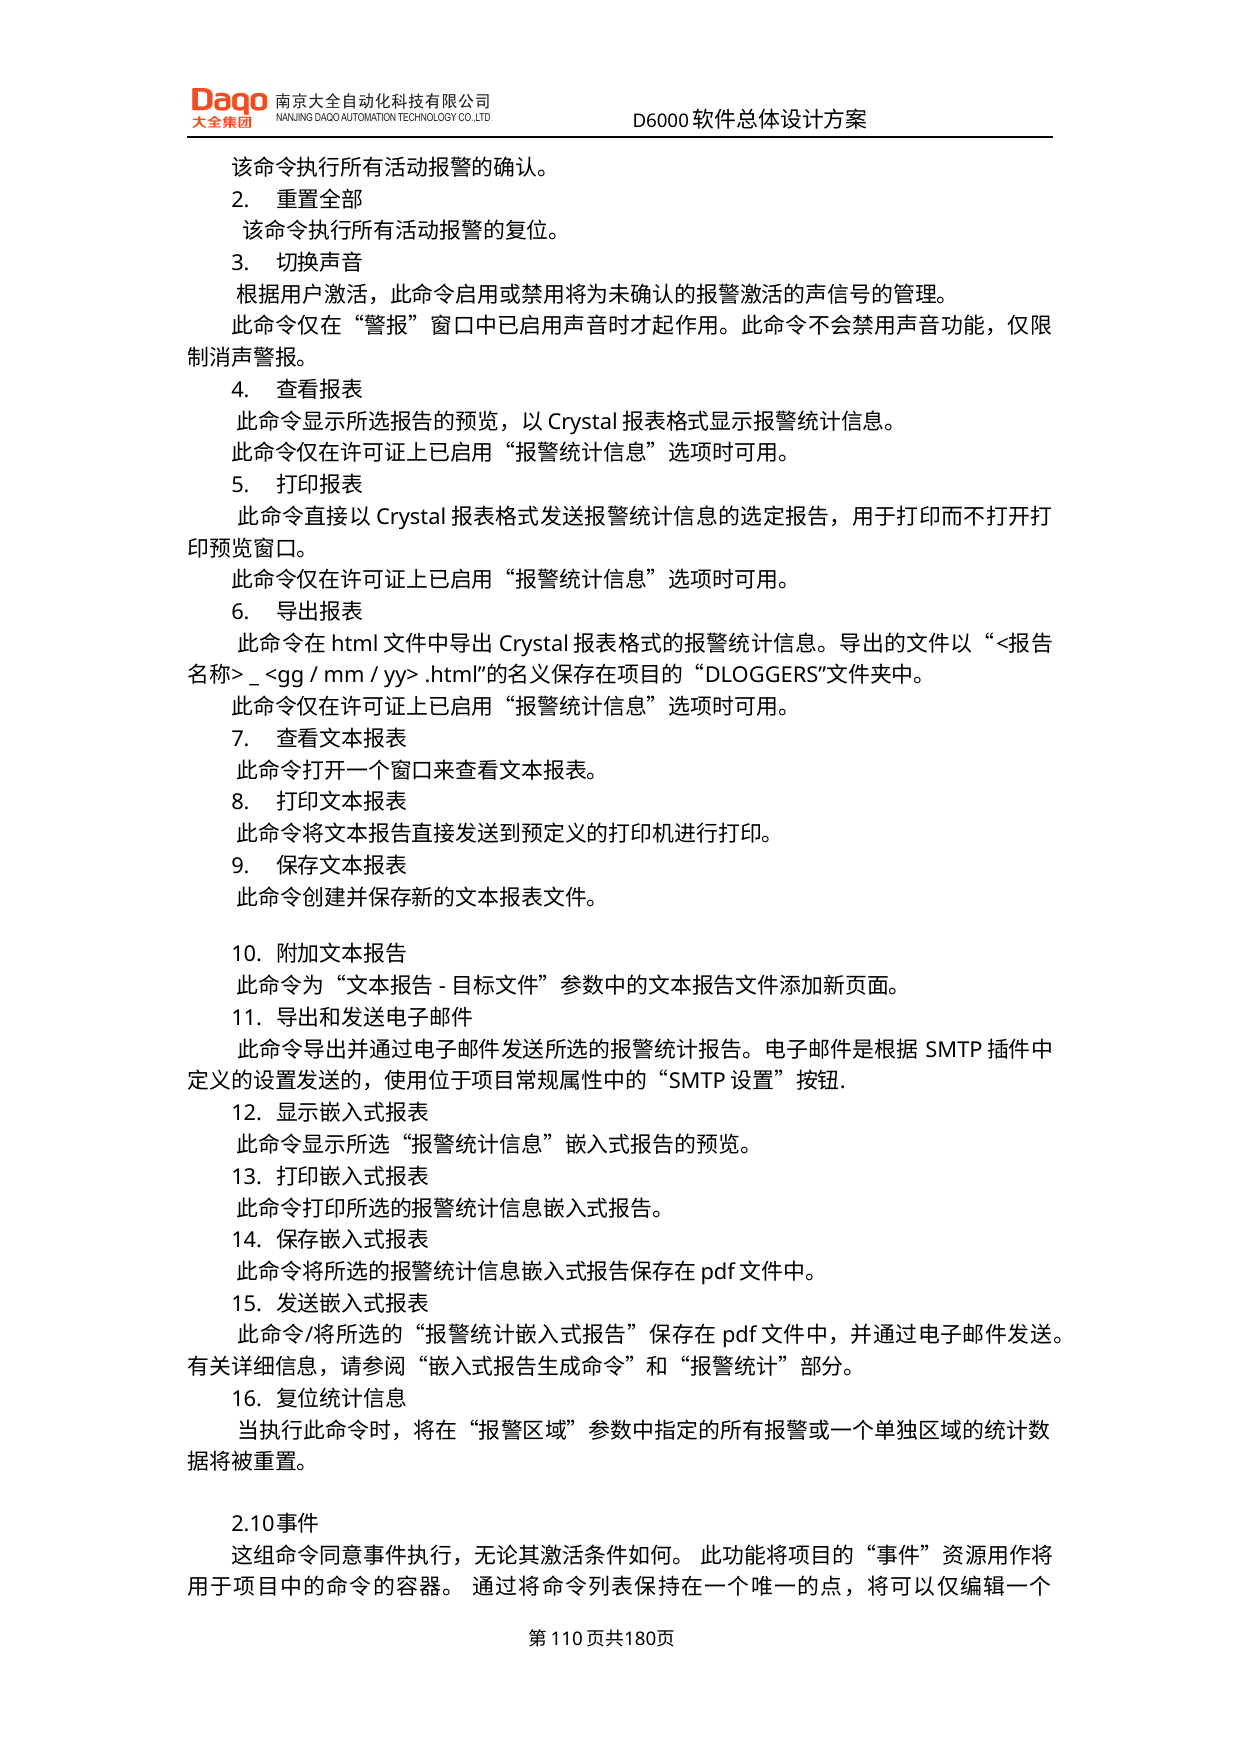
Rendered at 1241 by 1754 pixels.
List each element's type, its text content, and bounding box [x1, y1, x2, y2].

text 根据用户激活，此命令启用或禁用将为未确认的报警激活的声信号的管理。 [187, 277, 1053, 308]
text 9. 保存文本报表 [187, 848, 1053, 879]
text 16. 复位统计信息 [187, 1381, 1053, 1413]
text 此命令显示所选报告的预览，以Crystal报表格式显示报警统计信息。 [187, 404, 1053, 435]
text 当执行此命令时，将在“报警区域”参数中指定的所有报警或一个单独区域的统计数据将被重置。 [187, 1413, 1053, 1476]
text 此命令显示所选“报警统计信息”嵌入式报告的预览。 [187, 1127, 1053, 1159]
text 6. 导出报表 [187, 594, 1053, 626]
text 此命令打开一个窗口来查看文本报表。 [187, 753, 1053, 784]
text 此命令在html文件中导出Crystal报表格式的报警统计信息。导出的文件以“<报告名称> _ <gg / mm / yy> .html”的名义保存在项目的“DLOGGERS”文件夹中。 [187, 626, 1053, 689]
text 此命令仅在许可证上已启用“报警统计信息”选项时可用。 [187, 689, 1053, 721]
text 13. 打印嵌入式报表 [187, 1159, 1053, 1191]
text 3. 切换声音 [187, 245, 1053, 277]
text 此命令将文本报告直接发送到预定义的打印机进行打印。 [187, 816, 1053, 848]
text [187, 1538, 1053, 1601]
text 该命令执行所有活动报警的确认。 [187, 150, 1053, 182]
text 11. 导出和发送电子邮件 [187, 1000, 1053, 1032]
text 7. 查看文本报表 [187, 721, 1053, 753]
text 2.10 事件 [187, 1506, 1053, 1538]
text 2. 重置全部 [187, 182, 1053, 213]
text 此命令导出并通过电子邮件发送所选的报警统计报告。电子邮件是根据SMTP插件中定义的设置发送的，使用位于项目常规属性中的“SMTP设置”按钮. [187, 1032, 1053, 1095]
text 10. 附加文本报告 [187, 936, 1053, 968]
text 此命令为“文本报告 - 目标文件”参数中的文本报告文件添加新页面。 [187, 968, 1053, 1000]
text 此命令直接以Crystal报表格式发送报警统计信息的选定报告，用于打印而不打开打印预览窗口。 [187, 499, 1053, 562]
text 此命令仅在“警报”窗口中已启用声音时才起作用。此命令不会禁用声音功能，仅限制消声警报。 [187, 308, 1053, 372]
picture [187, 88, 492, 128]
text 此命令/将所选的“报警统计嵌入式报告”保存在pdf文件中，并通过电子邮件发送。有关详细信息，请参阅“嵌入式报告生成命令”和“报警统计”部分。 [187, 1317, 1053, 1381]
text 4. 查看报表 [187, 372, 1053, 404]
text 5. 打印报表 [187, 467, 1053, 499]
text 8. 打印文本报表 [187, 784, 1053, 816]
text 此命令打印所选的报警统计信息嵌入式报告。 [187, 1191, 1053, 1222]
text 此命令创建并保存新的文本报表文件。 [187, 879, 1053, 911]
text 此命令仅在许可证上已启用“报警统计信息”选项时可用。 [187, 562, 1053, 594]
text 该命令执行所有活动报警的复位。 [187, 213, 1053, 245]
text 此命令将所选的报警统计信息嵌入式报告保存在pdf文件中。 [187, 1254, 1053, 1286]
text 此命令仅在许可证上已启用“报警统计信息”选项时可用。 [187, 435, 1053, 467]
text 14. 保存嵌入式报表 [187, 1222, 1053, 1254]
text 15. 发送嵌入式报表 [187, 1286, 1053, 1317]
text 12. 显示嵌入式报表 [187, 1095, 1053, 1127]
